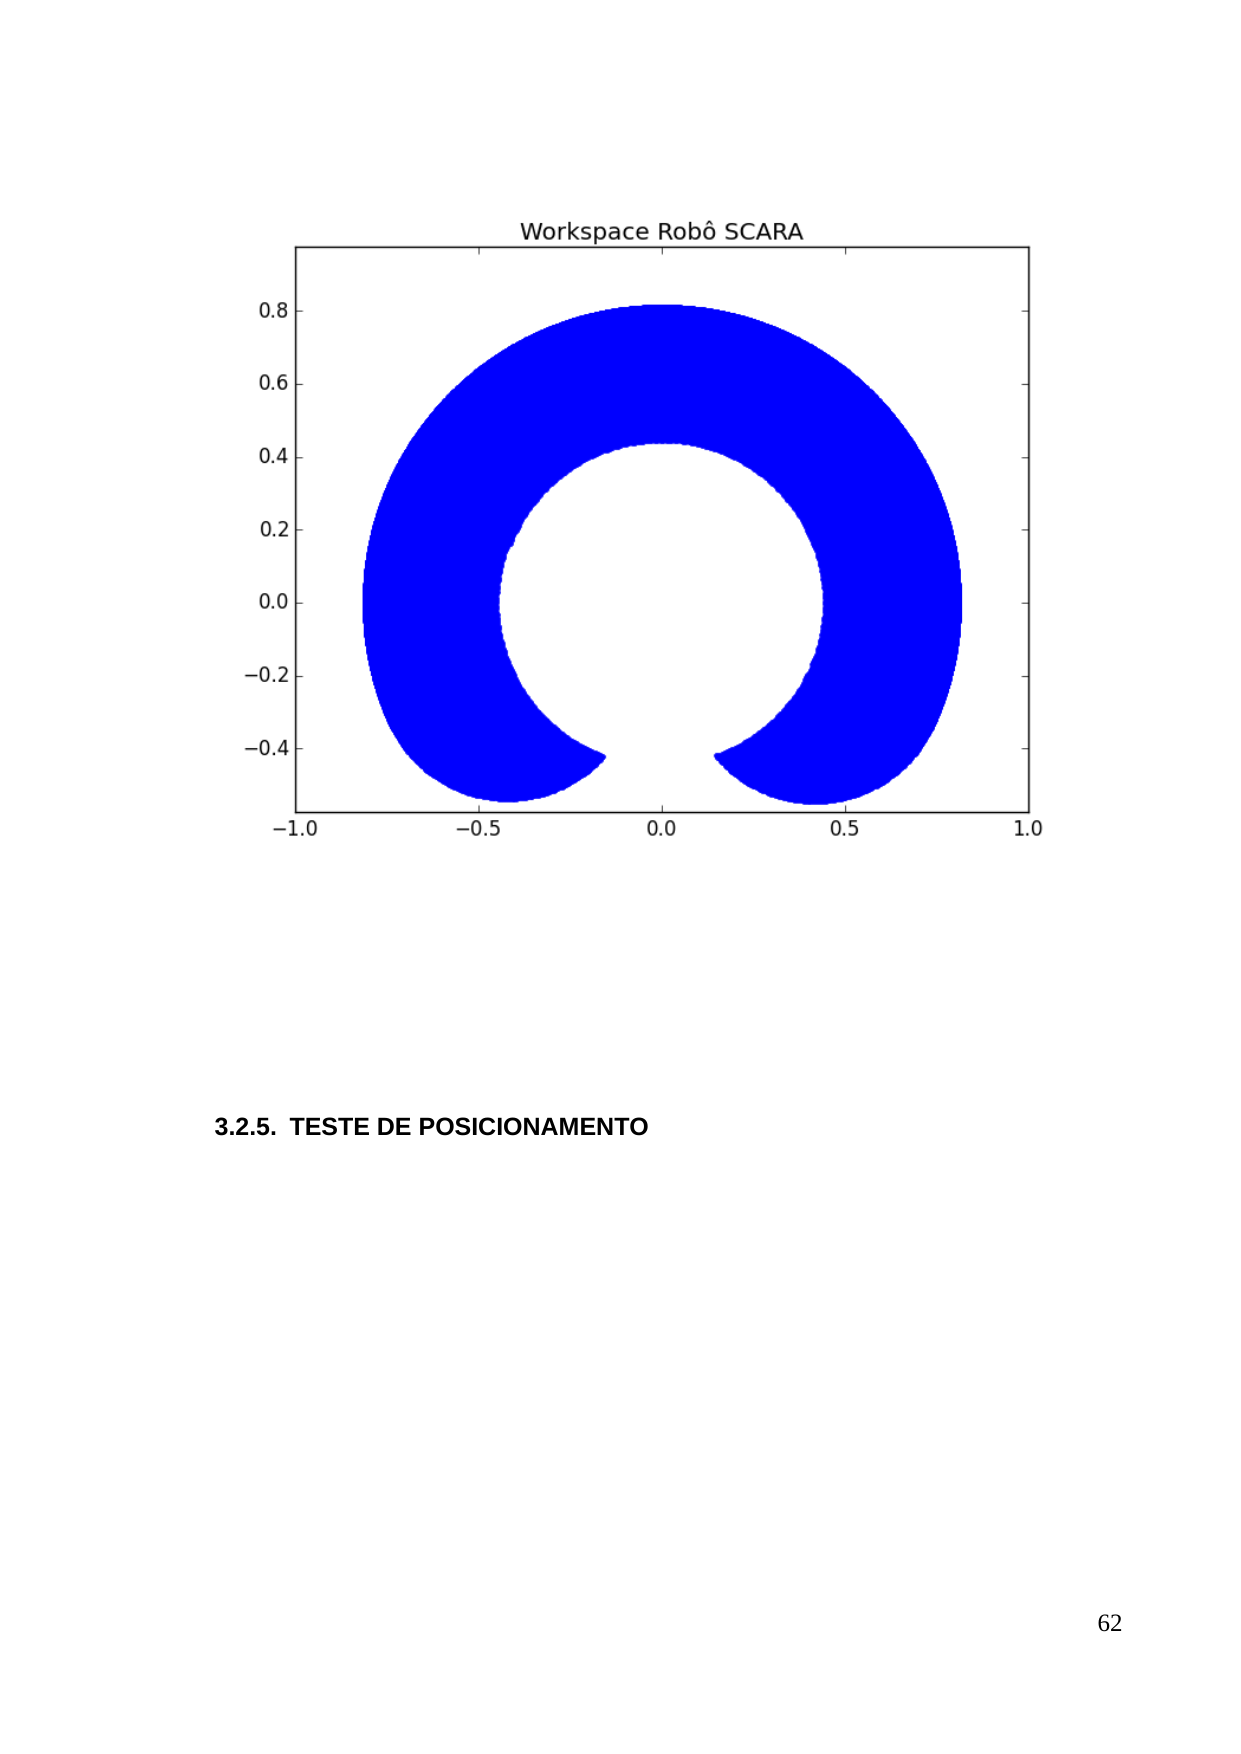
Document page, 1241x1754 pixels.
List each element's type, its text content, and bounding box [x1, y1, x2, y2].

picture [177, 177, 1123, 883]
list TESTE DE POSICIONAMENTO [214, 1112, 1122, 1141]
